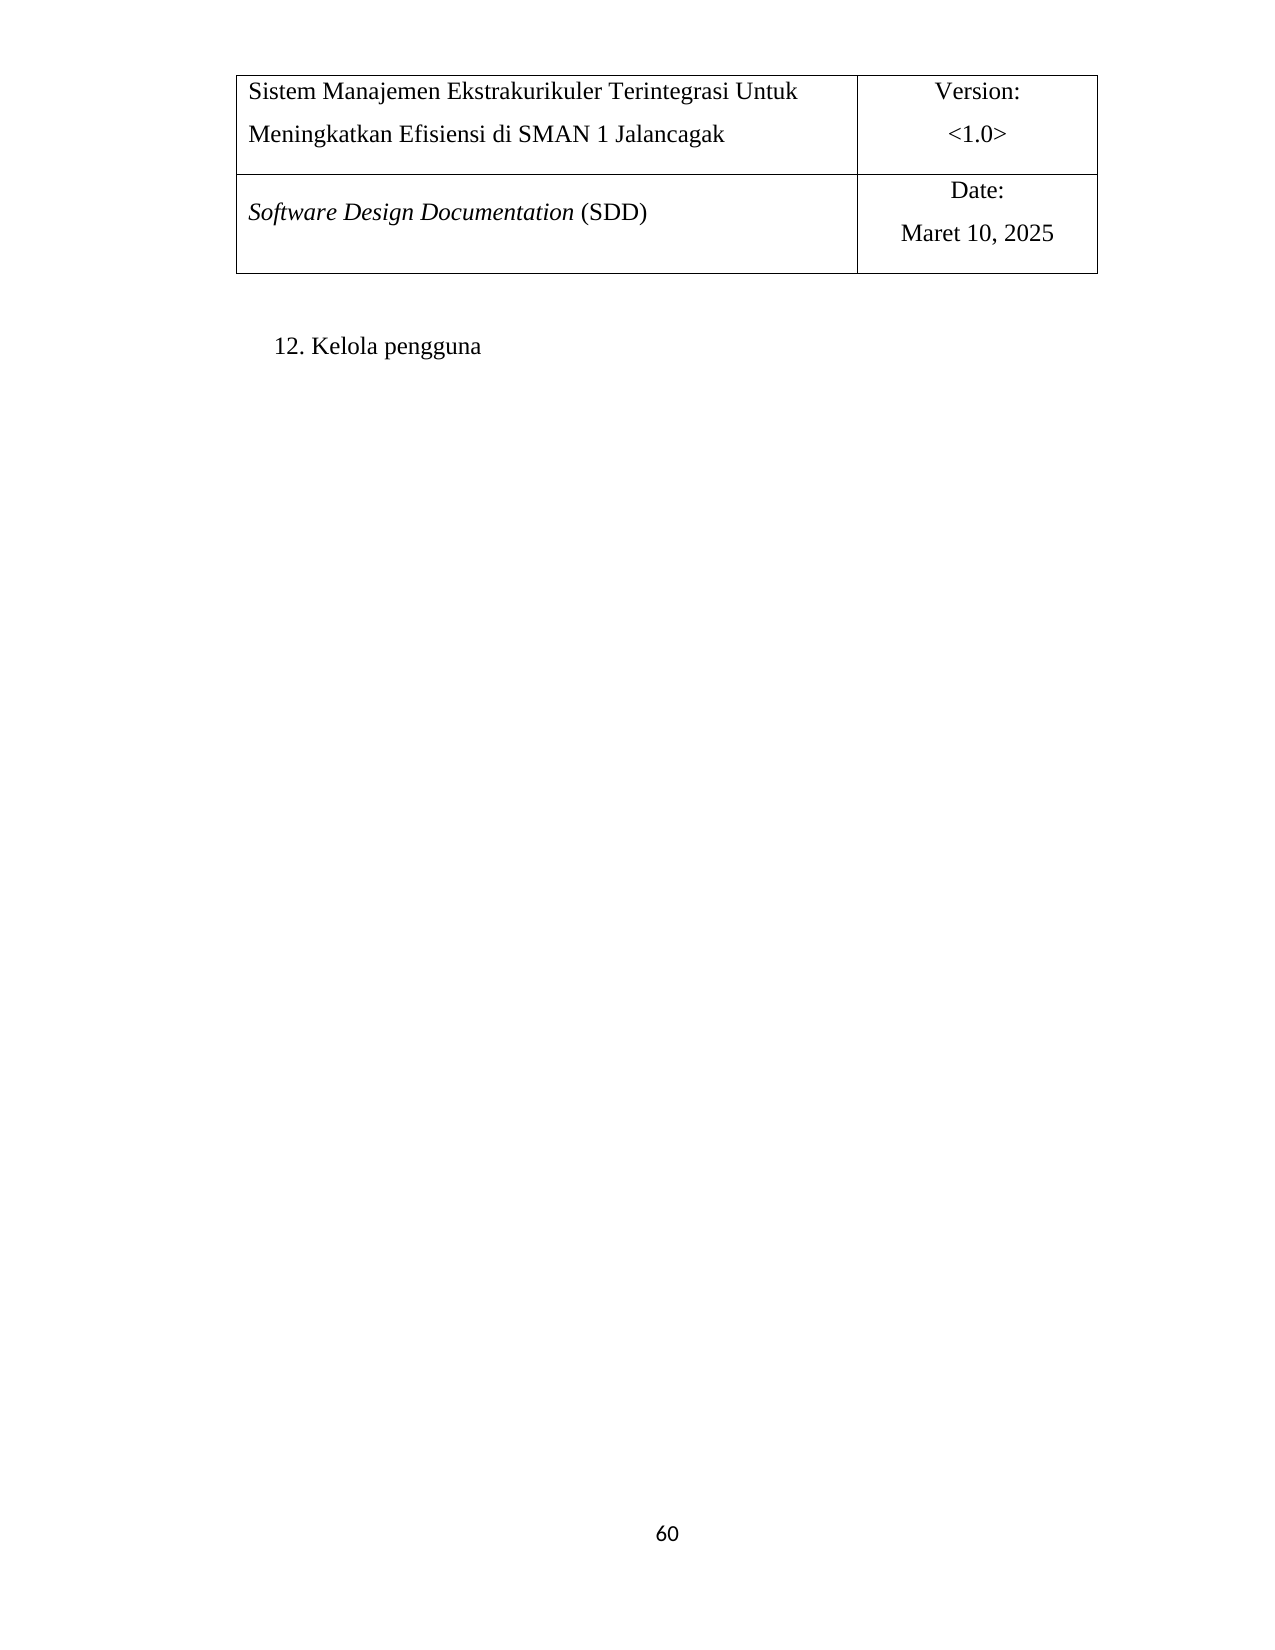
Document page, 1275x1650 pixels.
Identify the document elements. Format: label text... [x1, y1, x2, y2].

list Kelola pengguna [274, 331, 1098, 360]
